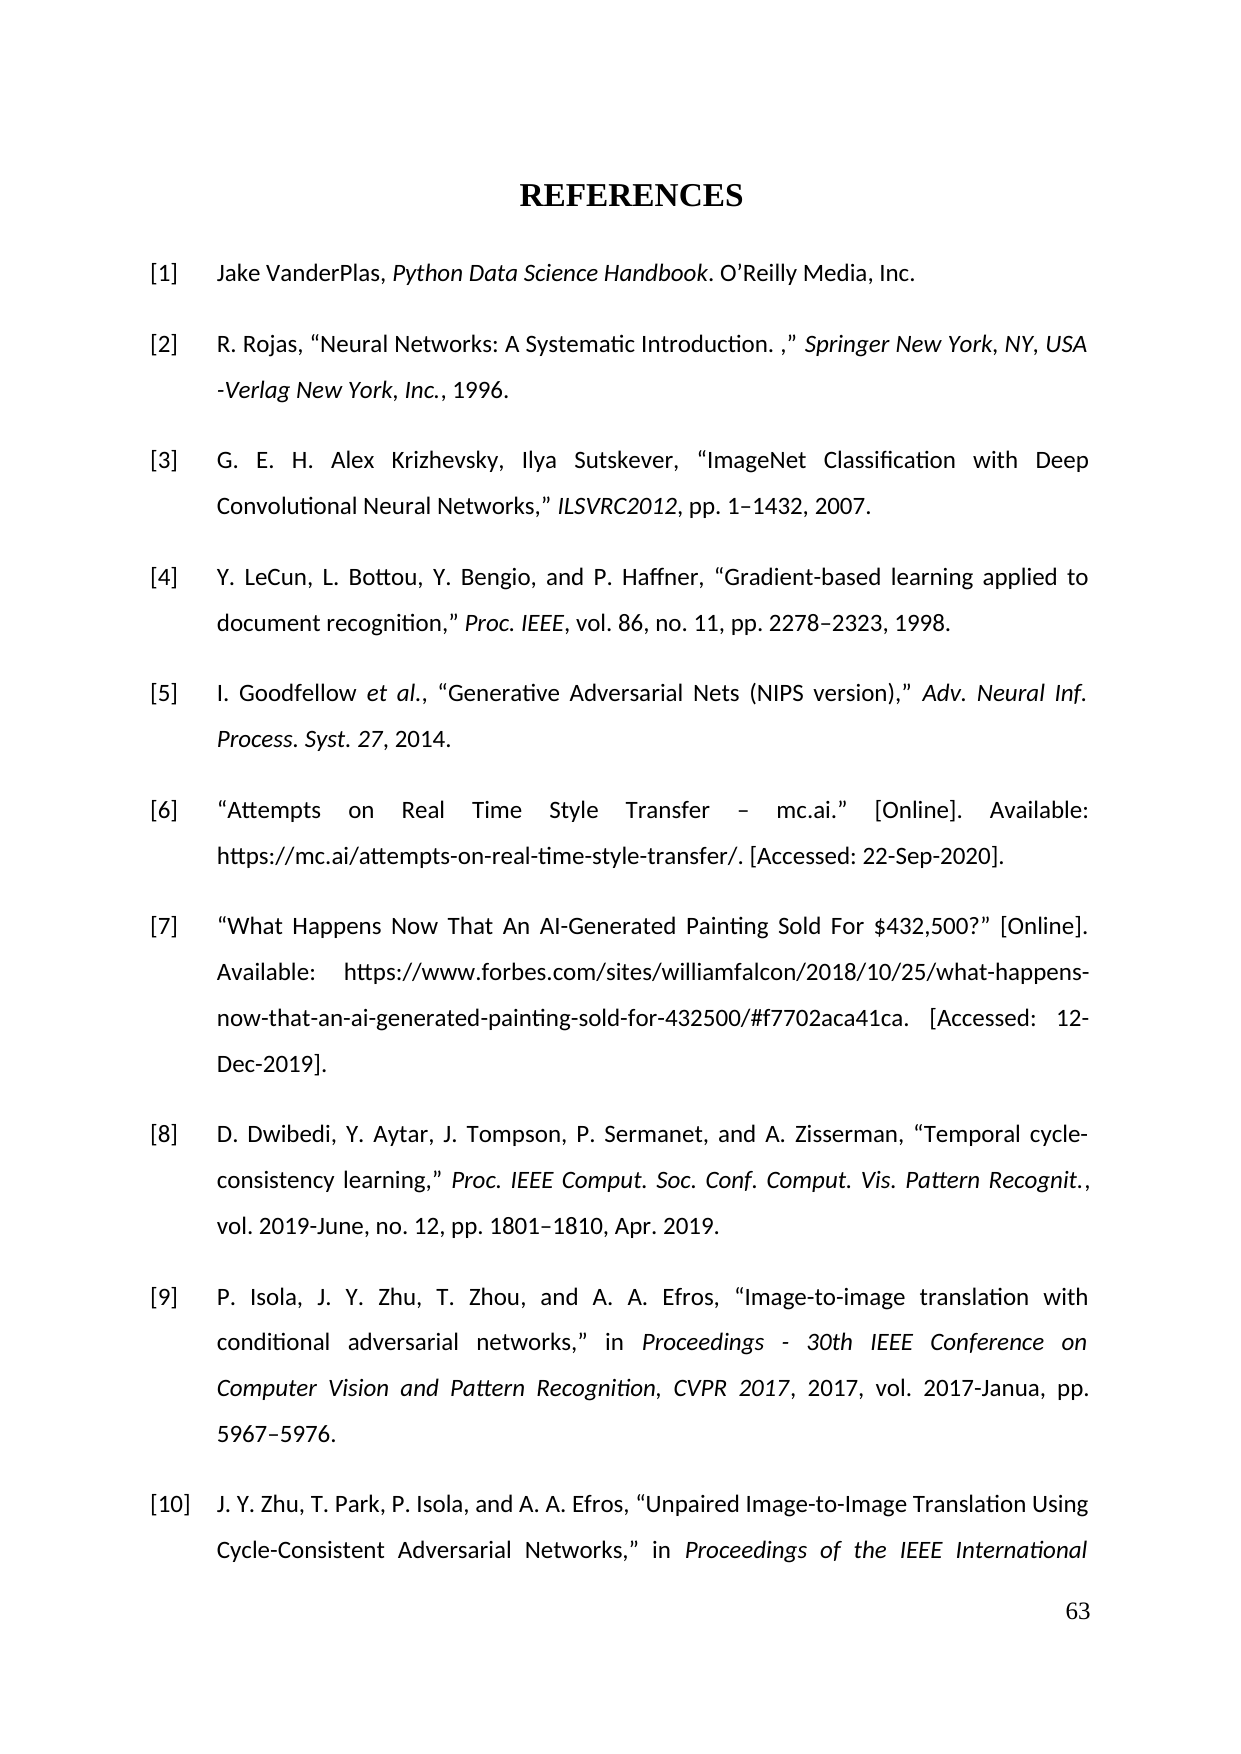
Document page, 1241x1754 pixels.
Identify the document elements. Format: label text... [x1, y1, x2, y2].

text [8] D. Dwibedi, Y. Aytar, J. Tompson, P. Sermanet, and A. Zisserman, “Temporal cycle-consistency learning,” Proc. IEEE Comput. Soc. Conf. Comput. Vis. Pattern Recognit., vol. 2019-June, no. 12, pp. 1801–1810, Apr. 2019. [150, 1118, 1090, 1240]
text [9] P. Isola, J. Y. Zhu, T. Zhou, and A. A. Efros, “Image-to-image translation with conditional adversarial networks,” in Proceedings - 30th IEEE Conference on Computer Vision and Pattern Recognition, CVPR 2017, 2017, vol. 2017-Janua, pp. 5967–5976. [150, 1281, 1090, 1448]
text [2] R. Rojas, “Neural Networks: A Systematic Introduction. ,” Springer New York, NY, USA -Verlag New York, Inc., 1996. [150, 328, 1090, 404]
text [1] Jake VanderPlas, Python Data Science Handbook. O’Reilly Media, Inc. [150, 257, 1090, 288]
subtitle References [150, 175, 1113, 213]
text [150, 1488, 1090, 1565]
text [4] Y. LeCun, L. Bottou, Y. Bengio, and P. Haffner, “Gradient-based learning applied to document recognition,” Proc. IEEE, vol. 86, no. 11, pp. 2278–2323, 1998. [150, 561, 1090, 637]
text [5] I. Goodfellow et al., “Generative Adversarial Nets (NIPS version),” Adv. Neural Inf. Process. Syst. 27, 2014. [150, 678, 1090, 754]
text [3] G. E. H. Alex Krizhevsky, Ilya Sutskever, “ImageNet Classification with Deep Convolutional Neural Networks,” ILSVRC2012, pp. 1–1432, 2007. [150, 445, 1090, 521]
text [6] “Attempts on Real Time Style Transfer – mc.ai.” [Online]. Available: https://mc.ai/attempts-on-real-time-style-transfer/. [Accessed: 22-Sep-2020]. [150, 794, 1090, 870]
text [7] “What Happens Now That An AI-Generated Painting Sold For $432,500?” [Online]. Available: https://www.forbes.com/sites/williamfalcon/2018/10/25/what-happens-now-that-an-ai-generated-painting-sold-for-432500/#f7702aca41ca. [Accessed: 12-Dec-2019]. [150, 911, 1090, 1078]
